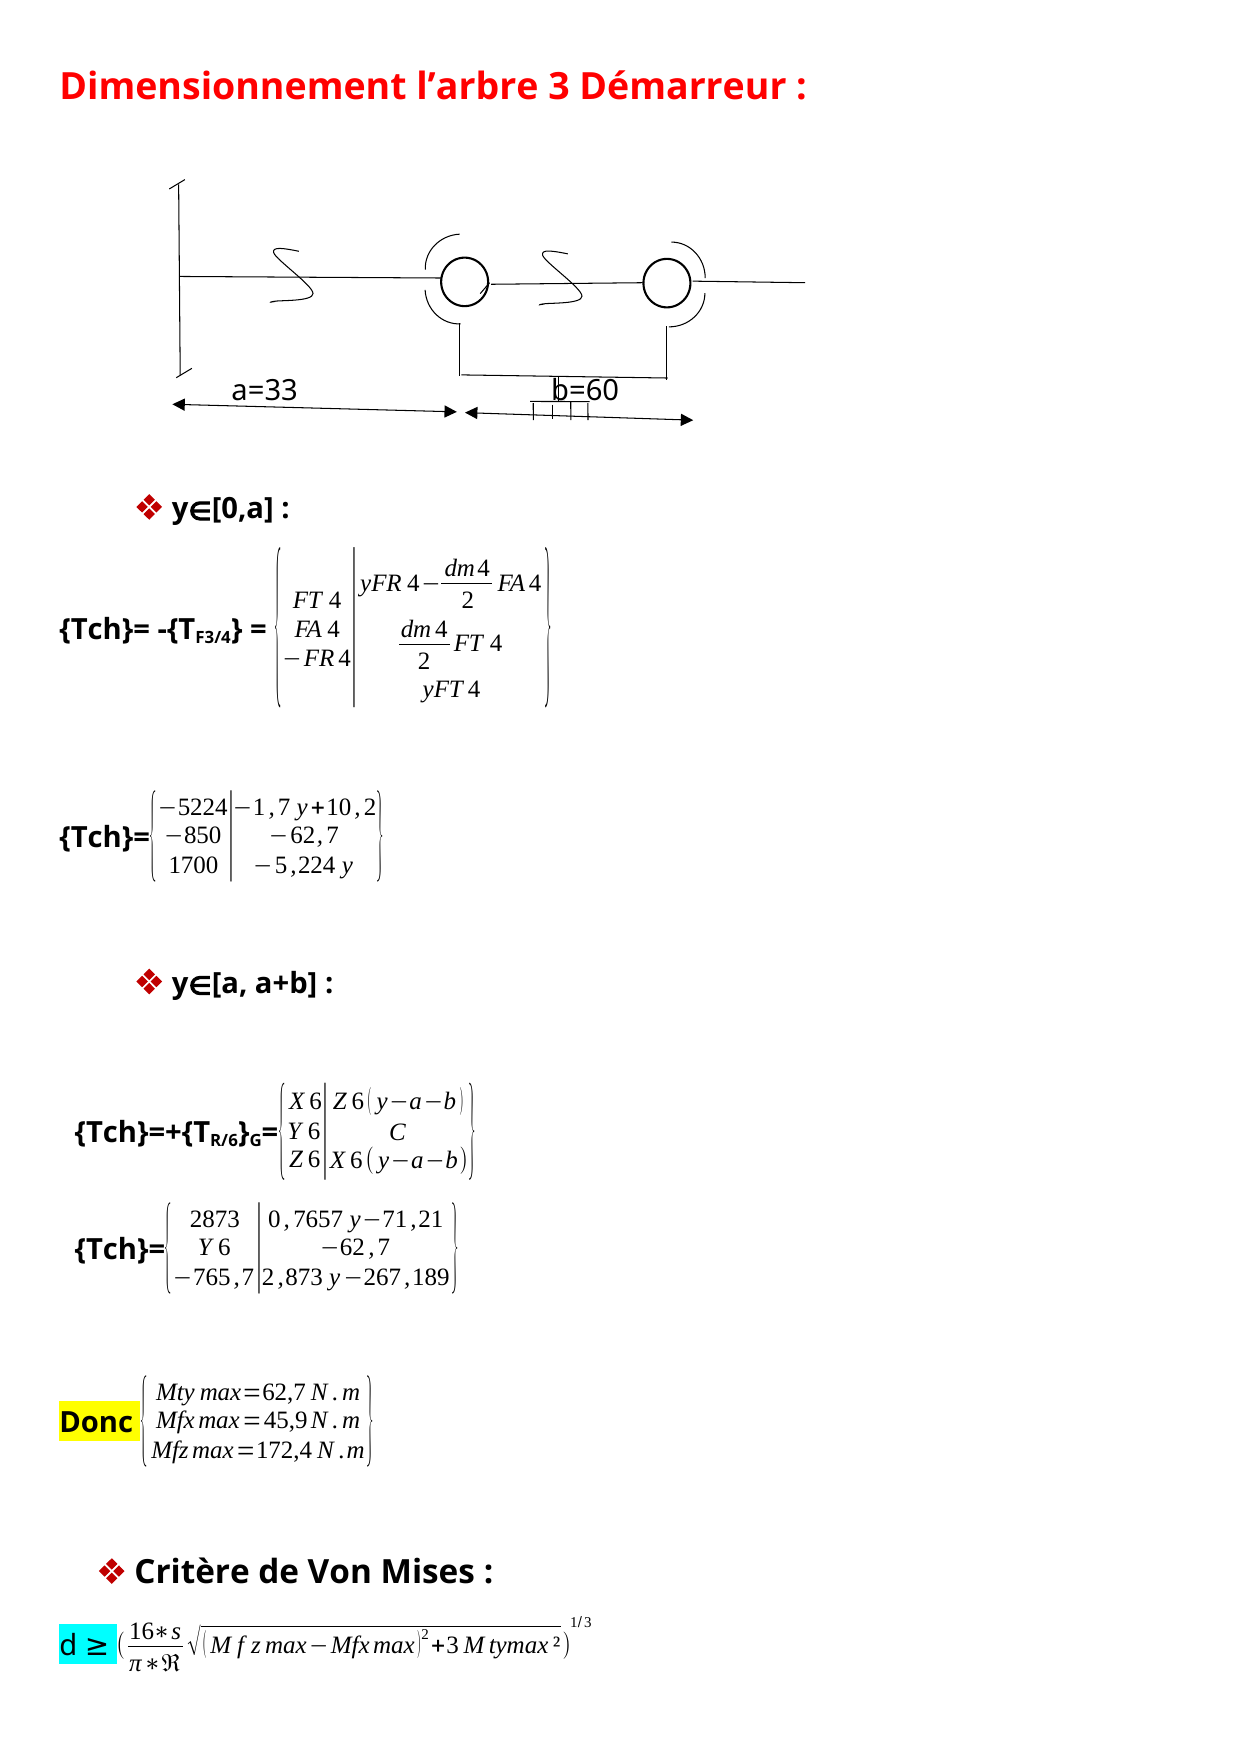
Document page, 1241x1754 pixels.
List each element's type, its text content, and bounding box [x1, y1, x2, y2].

text {Tch}= [59, 1201, 1181, 1295]
text Dimensionnement l’arbre 3 Démarreur : [59, 59, 1181, 110]
text a=33 b=60 [559, 369, 1181, 408]
text d ≥ [59, 1613, 1181, 1676]
text a=33 b=60 [59, 369, 666, 408]
text {Tch}= [59, 789, 1181, 883]
text Donc [59, 1374, 1181, 1468]
list Critère de Von Mises : [97, 1547, 1181, 1593]
text {Tch}=+{TR/6}G= [59, 1081, 1181, 1181]
text {Tch}= -{TF3/4} = [59, 547, 1181, 710]
list y∈[0,a] : [134, 488, 1181, 527]
list y∈[a, a+b] : [134, 962, 1181, 1002]
